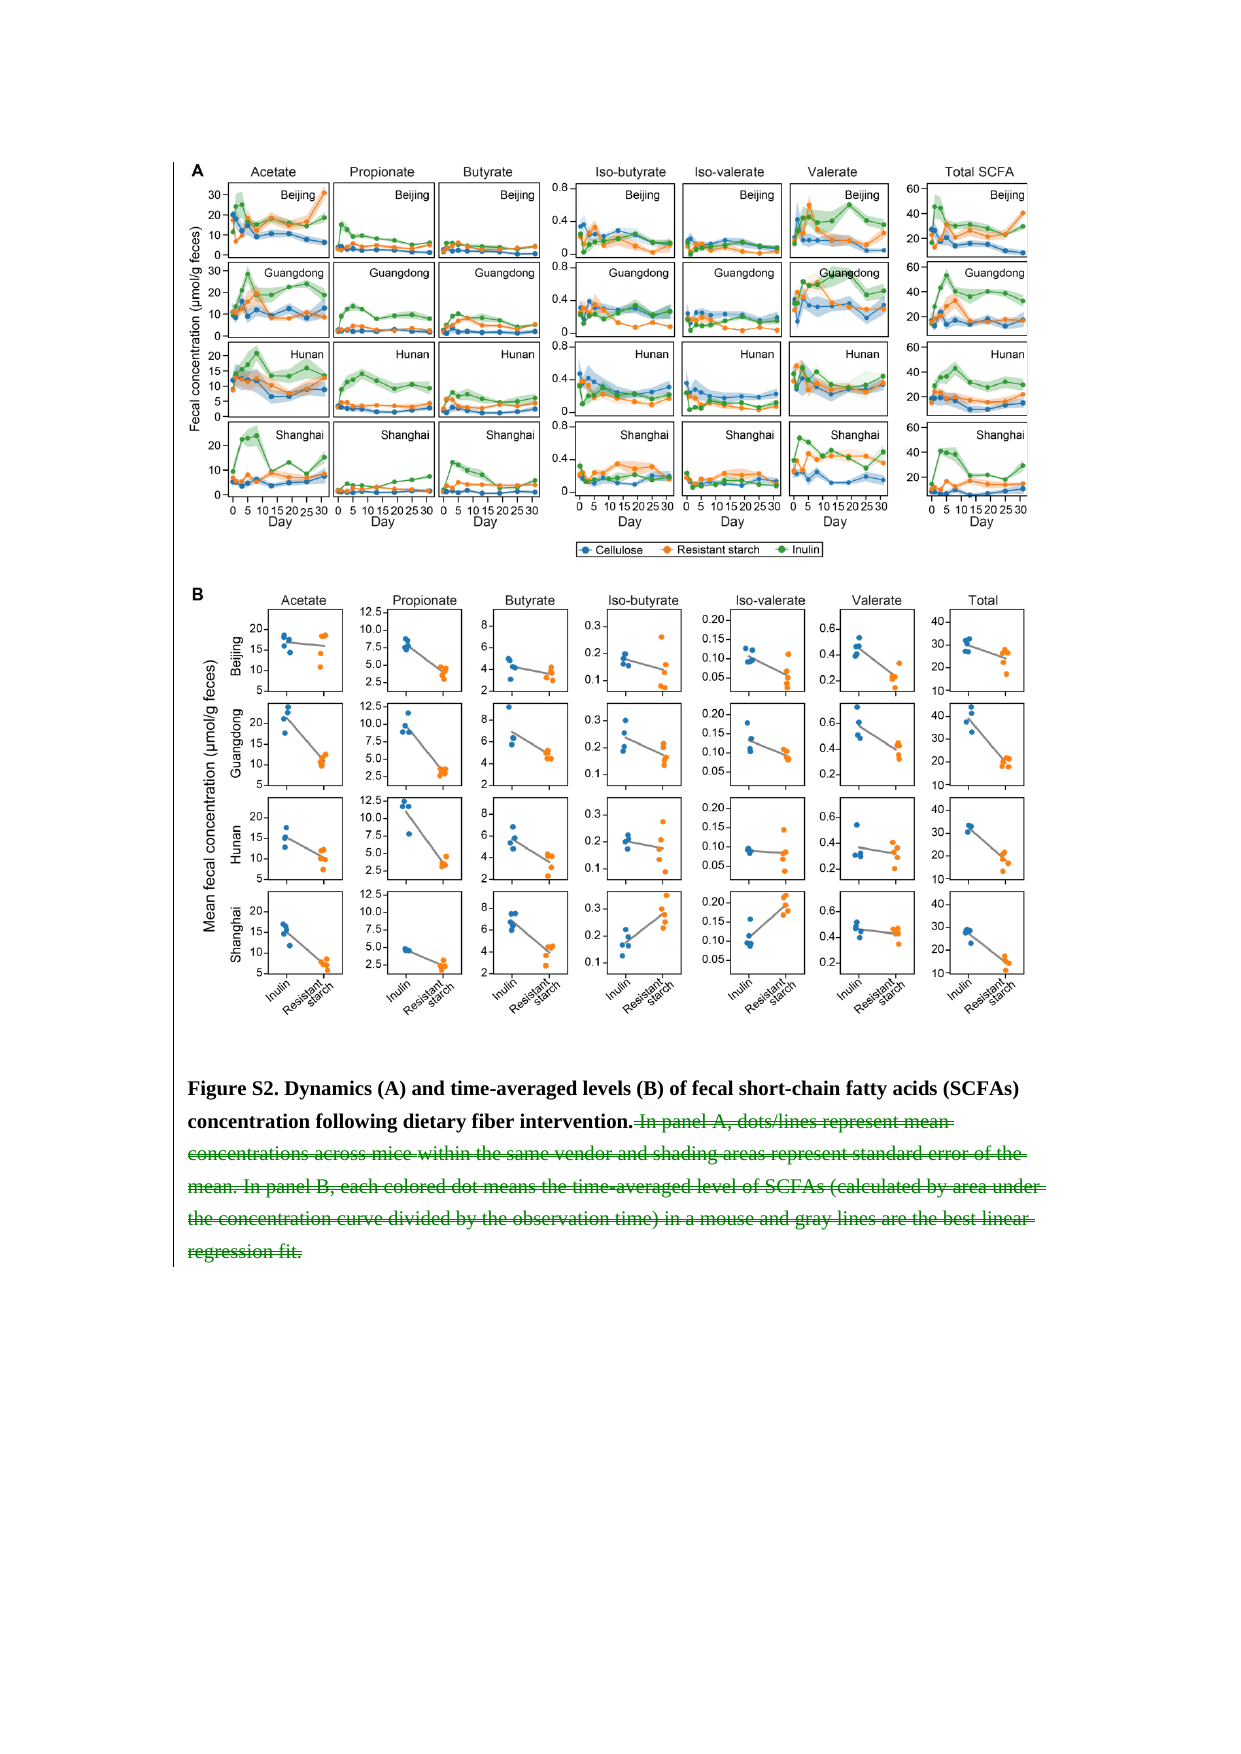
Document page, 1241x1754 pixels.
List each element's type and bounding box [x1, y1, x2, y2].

picture [187, 162, 1028, 1019]
